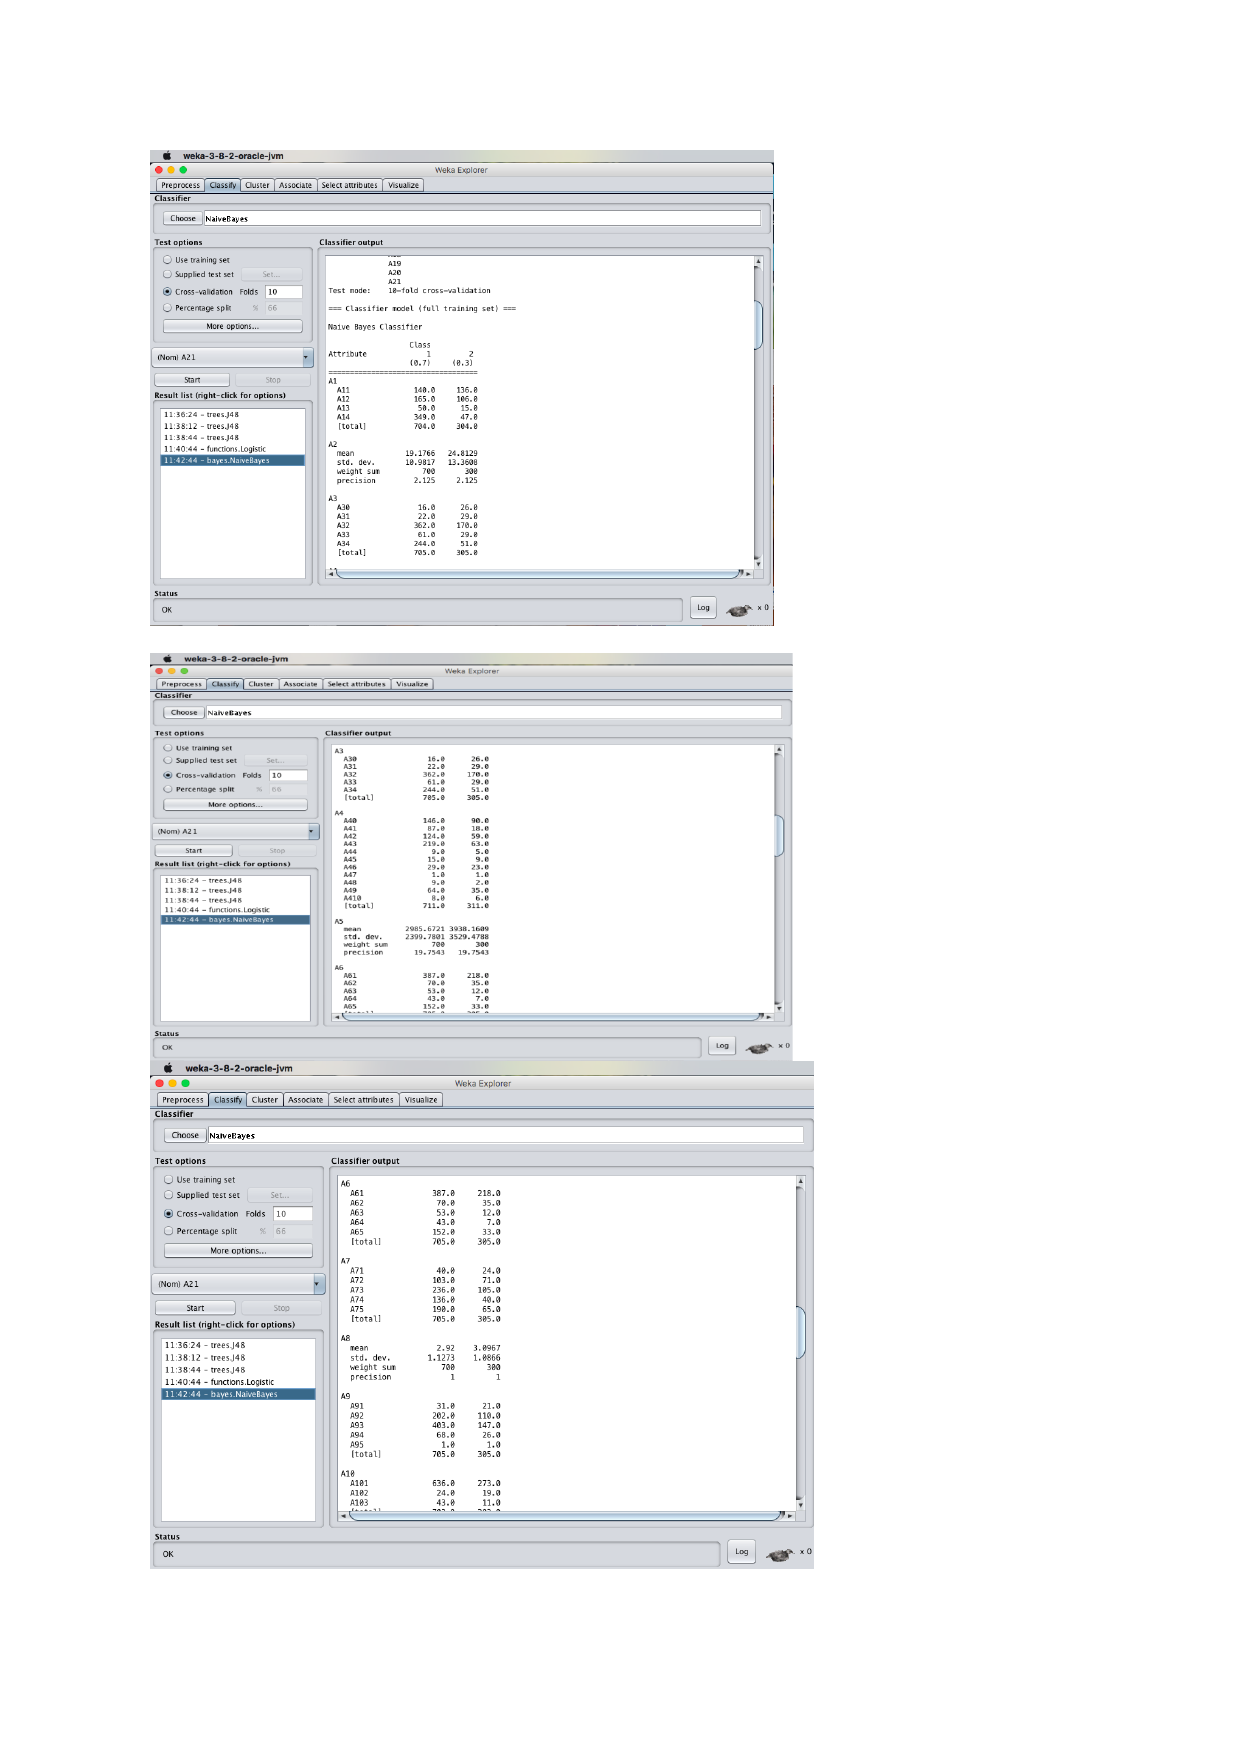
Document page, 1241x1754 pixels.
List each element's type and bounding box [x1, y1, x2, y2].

picture [150, 150, 774, 626]
picture [150, 653, 814, 1569]
